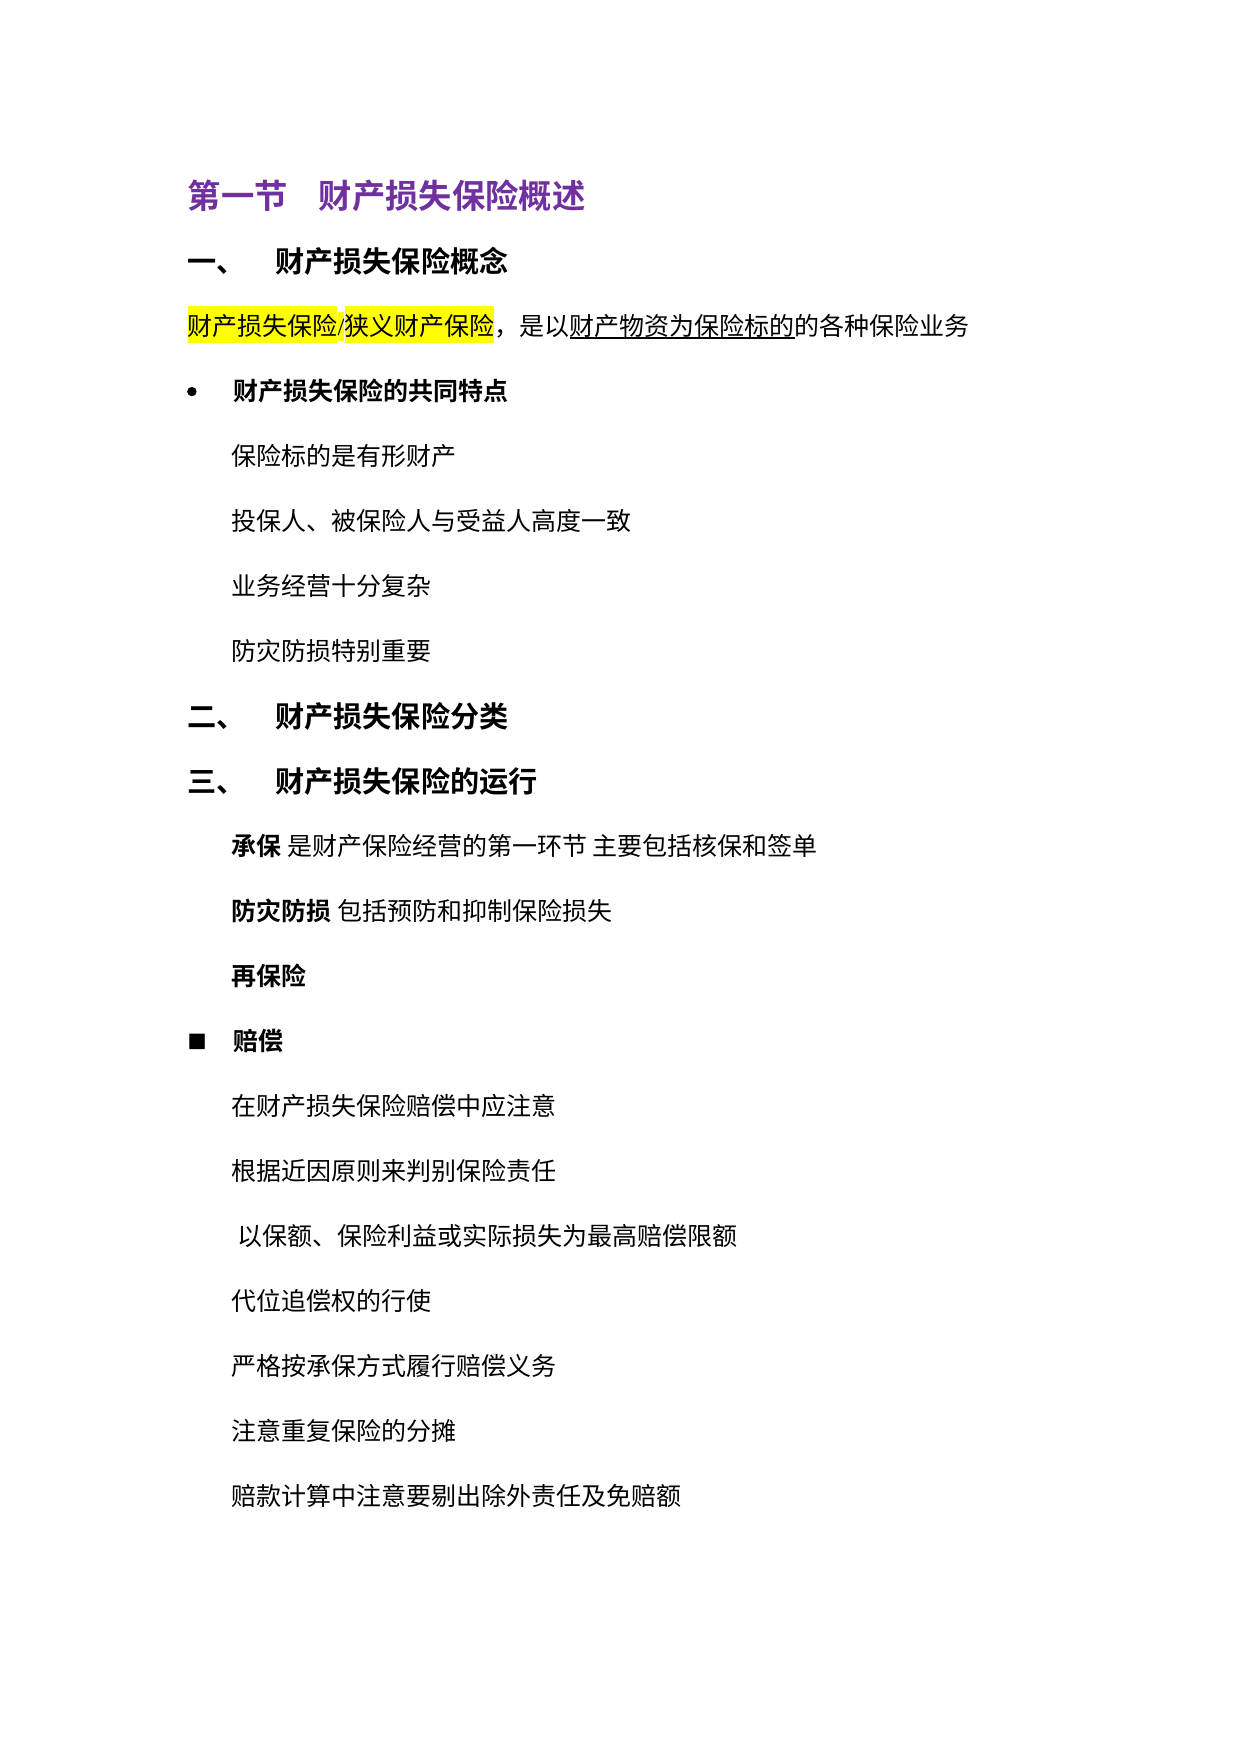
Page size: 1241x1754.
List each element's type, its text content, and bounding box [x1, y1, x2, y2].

text 再保险 [231, 942, 1053, 1007]
text 财产损失保险/狭义财产保险，是以财产物资为保险标的的各种保险业务 [187, 292, 1053, 357]
text 代位追偿权的行使 [231, 1267, 1053, 1332]
text 注意重复保险的分摊 [231, 1397, 1053, 1462]
text 以保额、保险利益或实际损失为最高赔偿限额 [231, 1202, 1053, 1267]
subtitle 财产损失保险概述 [187, 162, 1053, 227]
text 承保 是财产保险经营的第一环节 主要包括核保和签单 [231, 812, 1053, 877]
subtitle 财产损失保险概念 [187, 227, 1053, 292]
list 赔偿 [187, 1007, 1053, 1072]
subtitle 财产损失保险分类 [187, 682, 1053, 747]
text 根据近因原则来判别保险责任 [231, 1137, 1053, 1202]
list 财产损失保险的共同特点 [187, 357, 1053, 422]
text 防灾防损特别重要 [231, 617, 1053, 682]
text 保险标的是有形财产 [231, 422, 1053, 487]
text 赔款计算中注意要剔出除外责任及免赔额 [231, 1462, 1053, 1527]
text 在财产损失保险赔偿中应注意 [231, 1072, 1053, 1137]
text 严格按承保方式履行赔偿义务 [231, 1332, 1053, 1397]
subtitle 财产损失保险的运行 [187, 747, 1053, 812]
text 投保人、被保险人与受益人高度一致 [231, 487, 1053, 552]
text 业务经营十分复杂 [231, 552, 1053, 617]
text 防灾防损 包括预防和抑制保险损失 [231, 877, 1053, 942]
